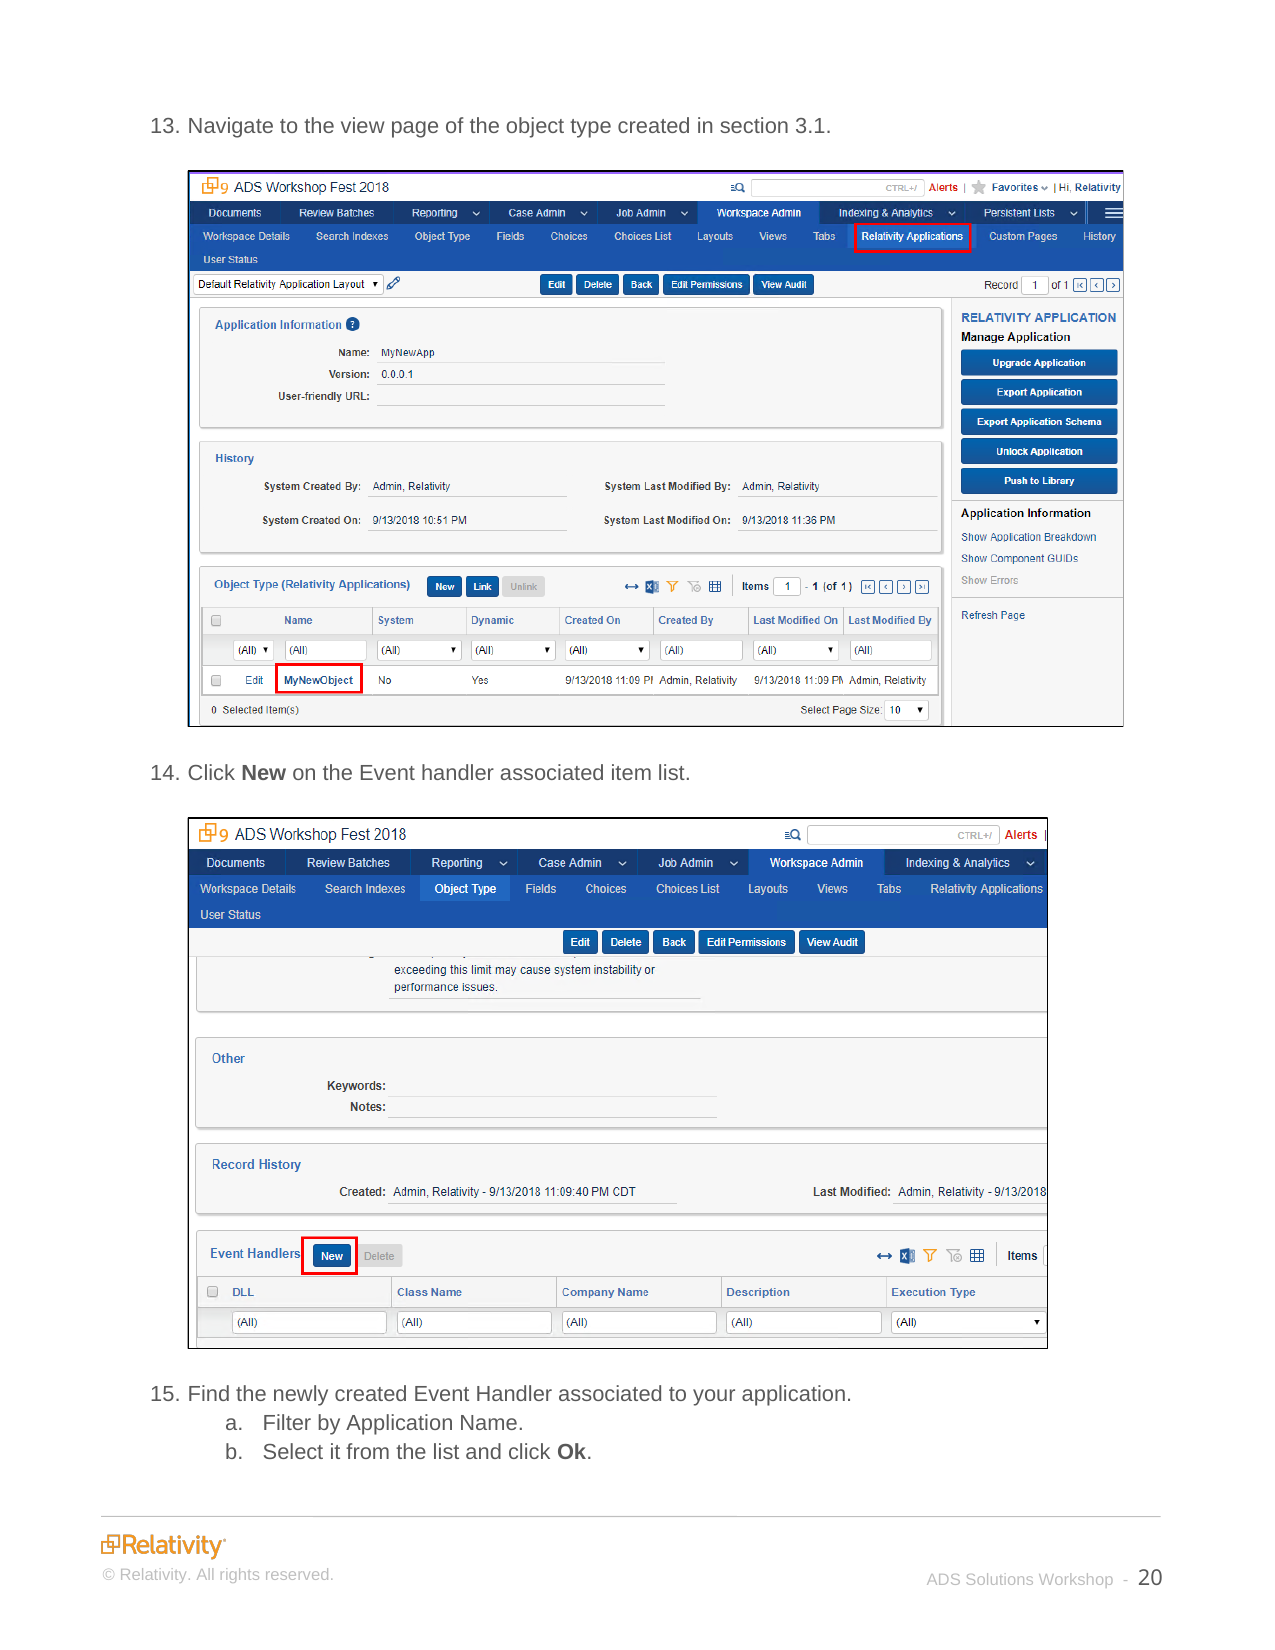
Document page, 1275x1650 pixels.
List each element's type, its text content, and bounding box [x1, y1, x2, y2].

list Click New on the Event handler associated item list. [150, 760, 1162, 785]
picture [187, 170, 1124, 727]
list Find the newly created Event Handler associated to your application. [150, 1381, 1162, 1406]
list Filter by Application Name. [225, 1410, 1162, 1435]
list Select it from the list and click Ok. [225, 1439, 1162, 1464]
picture [100, 1534, 227, 1560]
list Navigate to the view page of the object type created in section 3.1. [150, 112, 1162, 138]
picture [187, 817, 1048, 1349]
